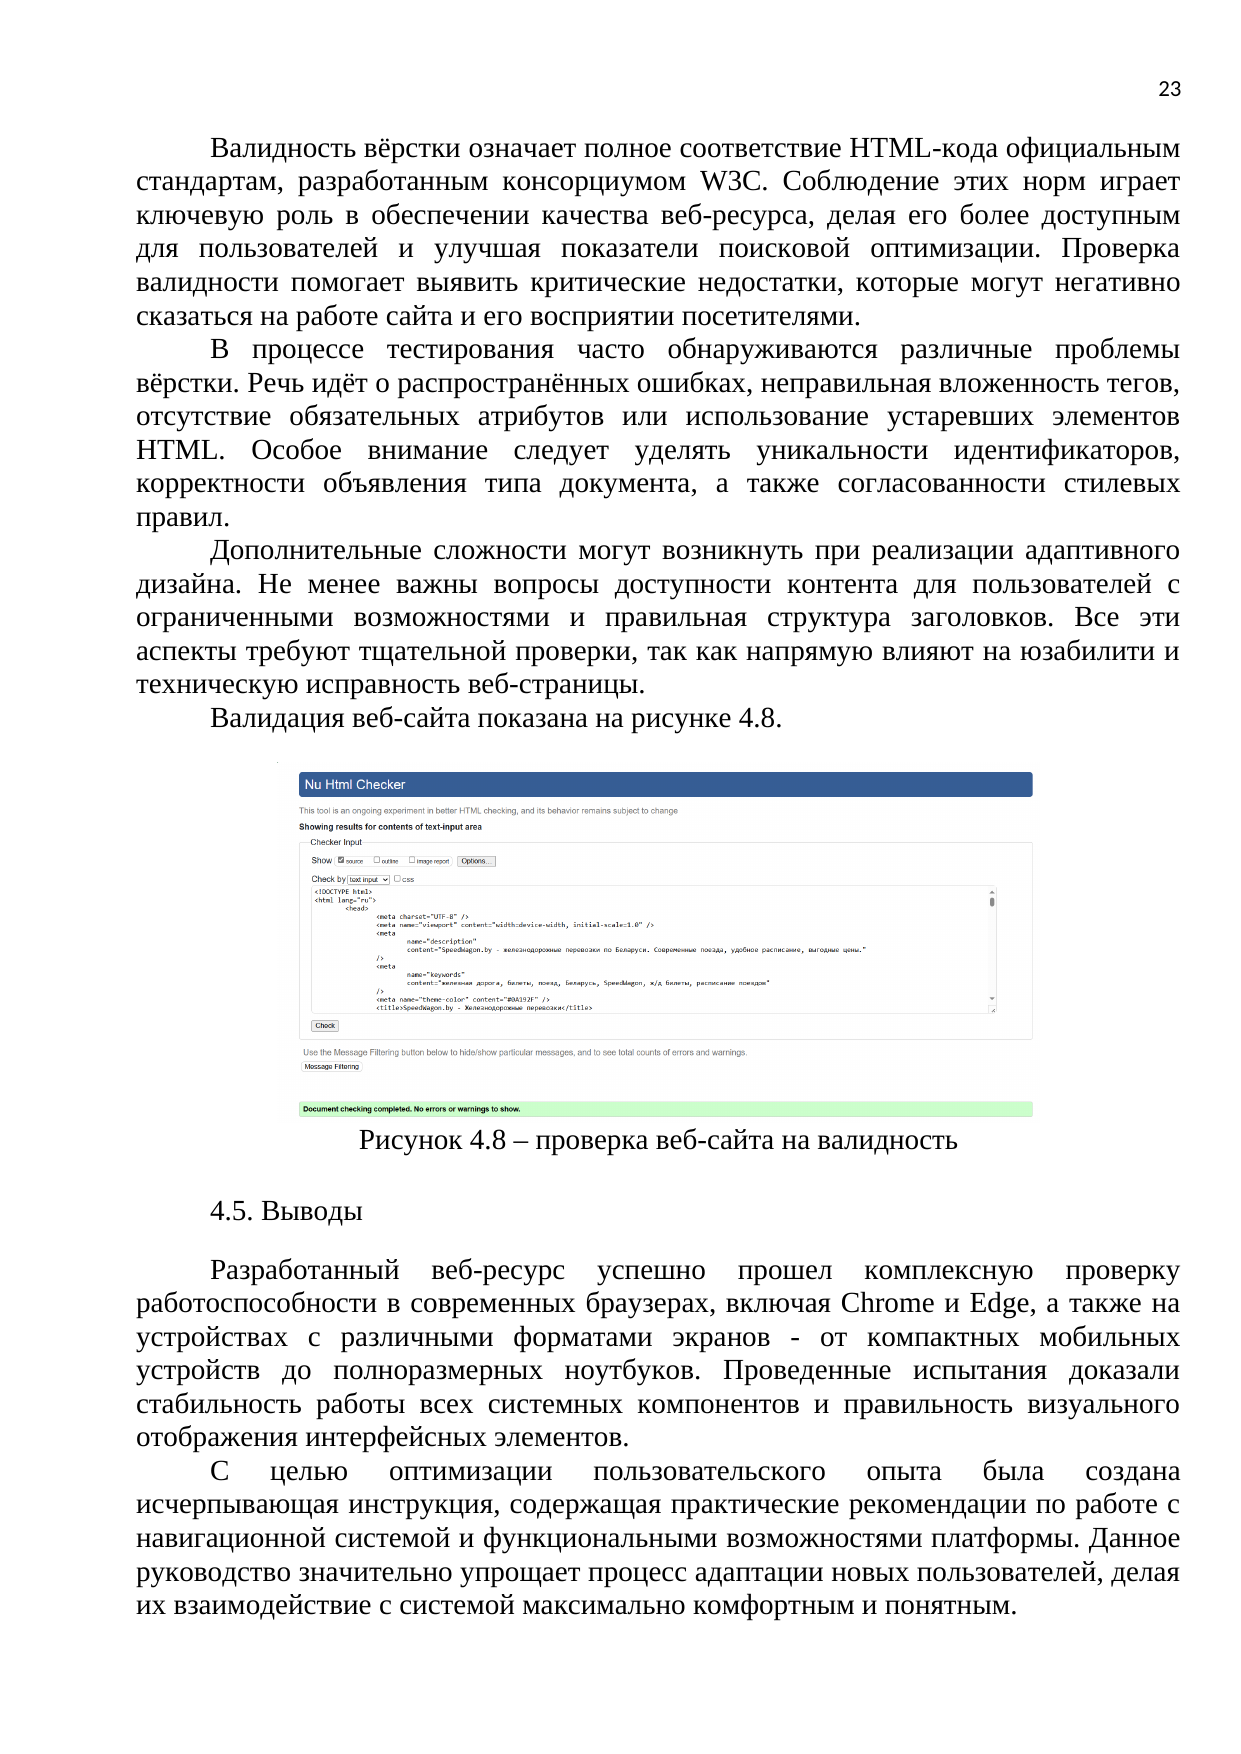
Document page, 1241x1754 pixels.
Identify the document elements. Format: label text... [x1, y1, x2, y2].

text Валидность вёрстки означает полное соответствие HTML-кода официальным стандартам, разработанным консорциумом W3C. Соблюдение этих норм играет ключевую роль в обеспечении качества веб-ресурса, делая его более доступным для пользователей и улучшая показатели поисковой оптимизации. Проверка валидности помогает выявить критические недостатки, которые могут негативно сказаться на работе сайта и его восприятии посетителями. [136, 130, 1181, 331]
text 4.5. Выводы [210, 1193, 1181, 1227]
text Разработанный веб-ресурс успешно прошел комплексную проверку работоспособности в современных браузерах, включая Chrome и Edge, а также на устройствах с различными форматами экранов - от компактных мобильных устройств до полноразмерных ноутбуков. Проведенные испытания доказали стабильность работы всех системных компонентов и правильность визуального отображения интерфейсных элементов. [136, 1252, 1181, 1453]
text Дополнительные сложности могут возникнуть при реализации адаптивного дизайна. Не менее важны вопросы доступности контента для пользователей с ограниченными возможностями и правильная структура заголовков. Все эти аспекты требуют тщательной проверки, так как напрямую влияют на юзабилити и техническую исправность веб-страницы. [136, 532, 1181, 700]
text Валидация веб-сайта показана на рисунке 4.8. [136, 700, 1181, 734]
picture [277, 762, 1040, 1123]
text Рисунок 4.8 – проверка веб-сайта на валидность [136, 1122, 1181, 1156]
text С целью оптимизации пользовательского опыта была создана исчерпывающая инструкция, содержащая практические рекомендации по работе с навигационной системой и функциональными возможностями платформы. Данное руководство значительно упрощает процесс адаптации новых пользователей, делая их взаимодействие с системой максимально комфортным и понятным. [136, 1453, 1181, 1621]
text В процессе тестирования часто обнаруживаются различные проблемы вёрстки. Речь идёт о распространённых ошибках, неправильная вложенность тегов, отсутствие обязательных атрибутов или использование устаревших элементов HTML. Особое внимание следует уделять уникальности идентификаторов, корректности объявления типа документа, а также согласованности стилевых правил. [136, 331, 1181, 532]
